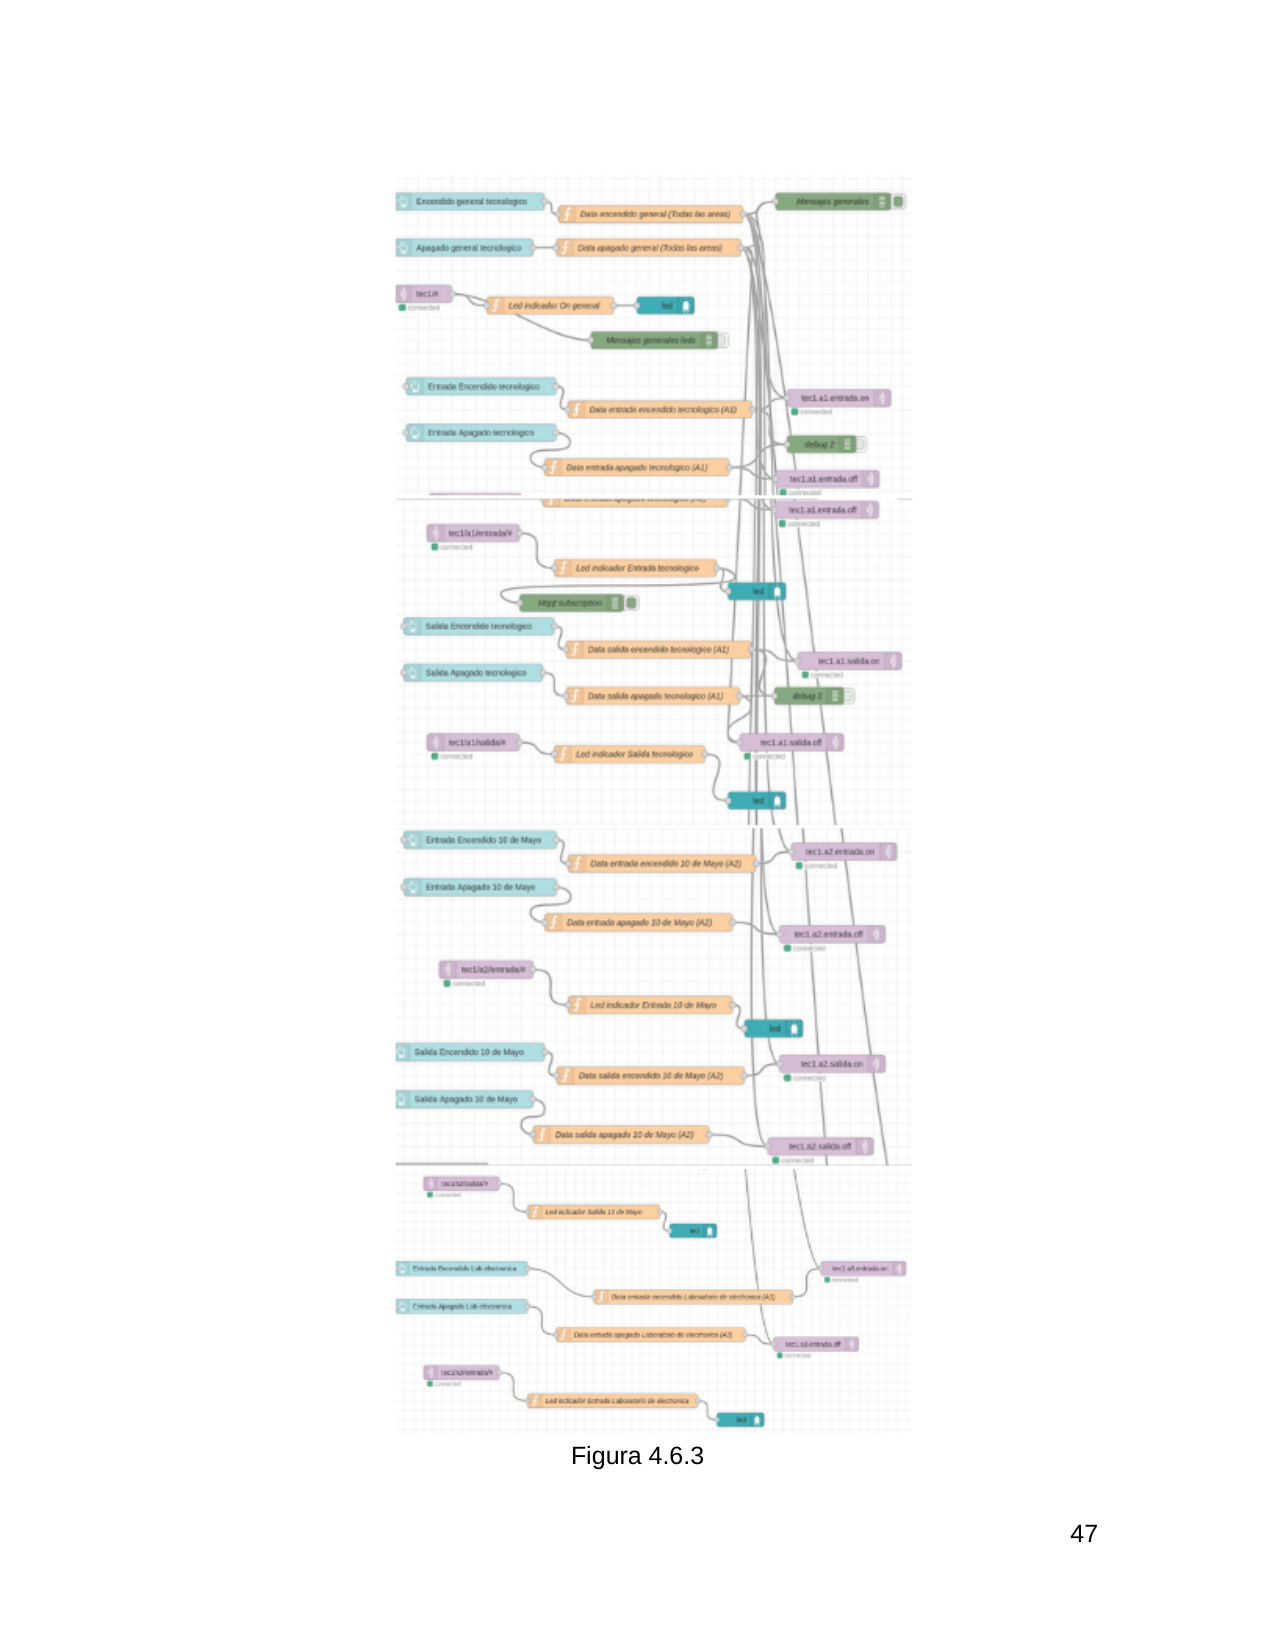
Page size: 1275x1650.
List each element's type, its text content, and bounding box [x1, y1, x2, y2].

picture [385, 175, 914, 1435]
text Figura 4.6.3 [177, 1441, 1098, 1470]
